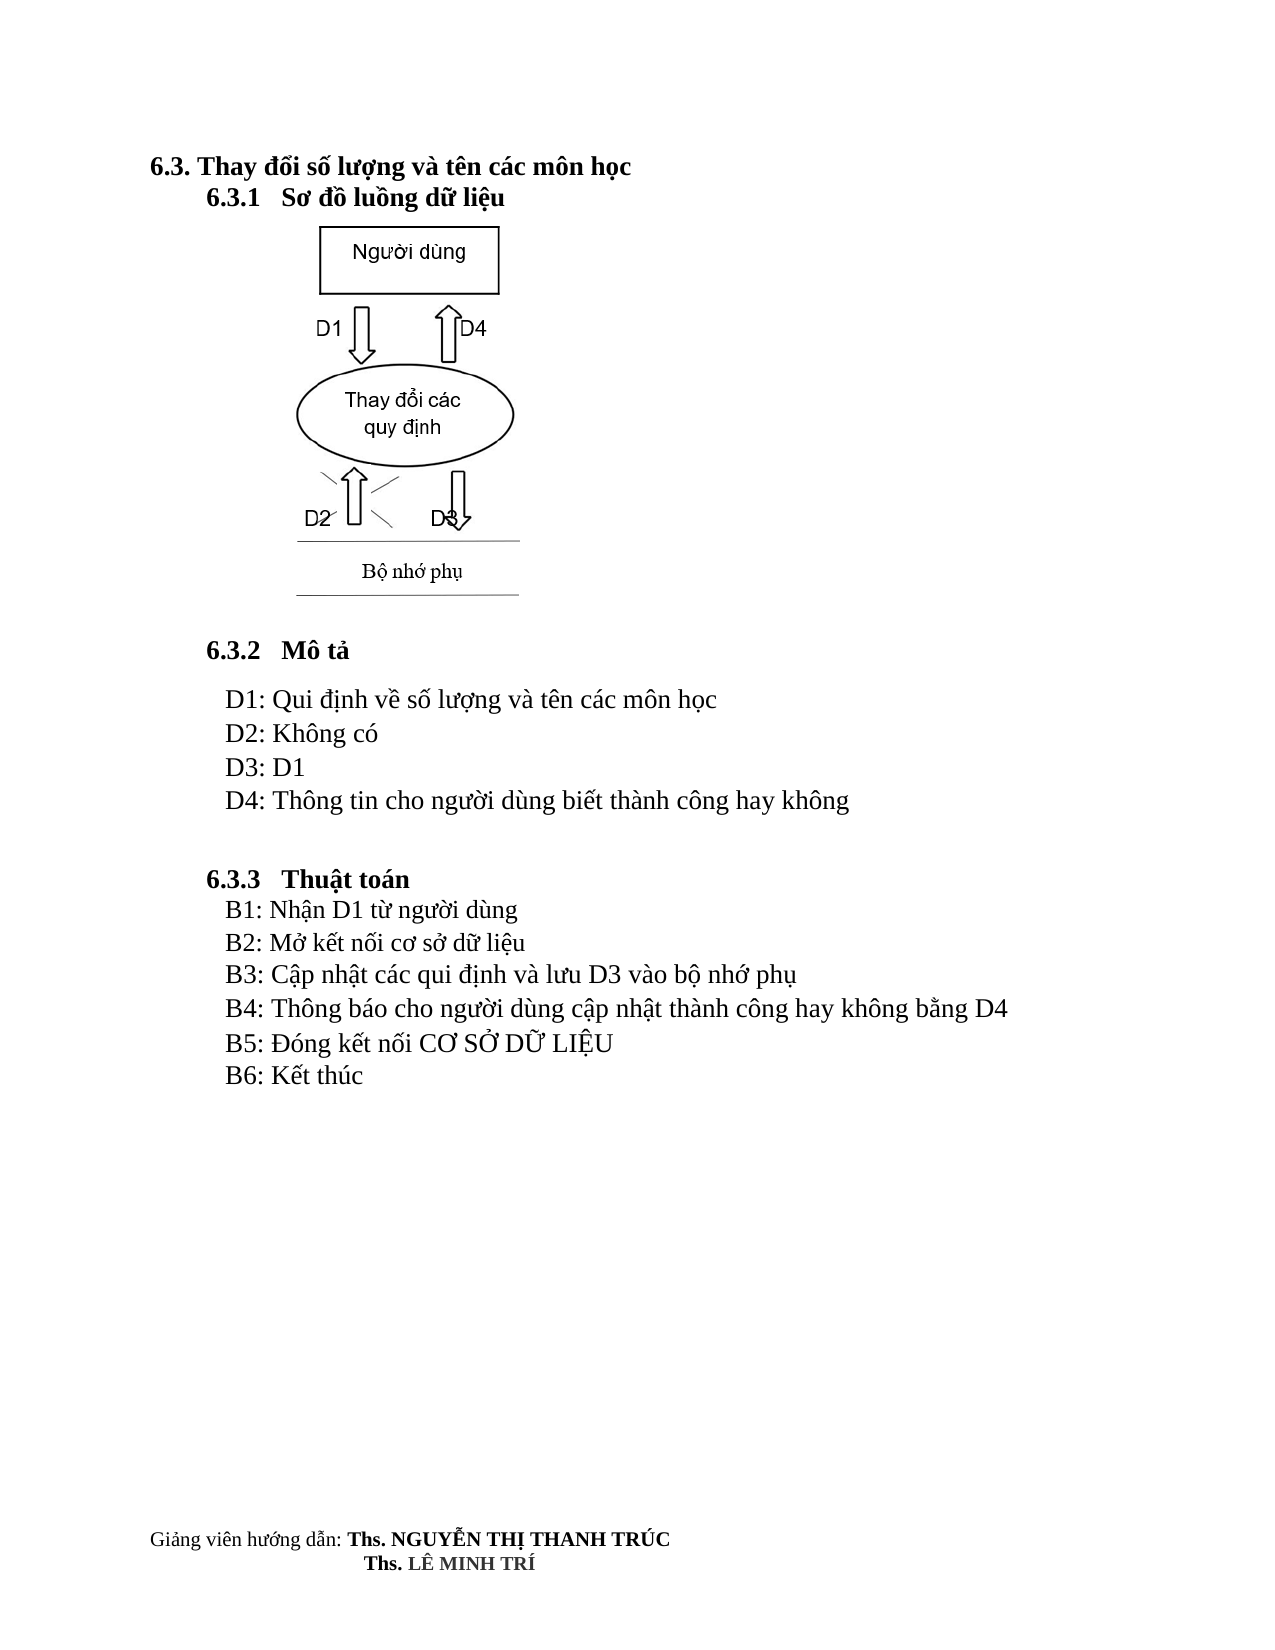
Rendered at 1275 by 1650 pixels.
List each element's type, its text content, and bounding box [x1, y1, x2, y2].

text D2: Không có [225, 717, 1125, 748]
list Thuật toán [206, 863, 1125, 894]
text B1: Nhận D1 từ người dùng B2: Mở kết nối cơ sở dữ liệu [225, 894, 550, 957]
list Thay đổi số lượng và tên các môn học [150, 150, 1125, 181]
text D3: D1 [225, 751, 1125, 782]
text D1: Qui định về số lượng và tên các môn học [225, 683, 1125, 714]
text D4: Thông tin cho người dùng biết thành công hay không [225, 784, 1125, 815]
text B5: Đóng kết nối CƠ SỞ DỮ LIỆU B6: Kết thúc [225, 1027, 627, 1091]
picture [281, 212, 533, 603]
list Mô tả [206, 634, 1125, 665]
text B4: Thông báo cho người dùng cập nhật thành công hay không bằng D4 [225, 992, 1125, 1023]
list Sơ đồ luồng dữ liệu [206, 181, 1125, 212]
text B3: Cập nhật các qui định và lưu D3 vào bộ nhớ phụ [225, 960, 1125, 990]
